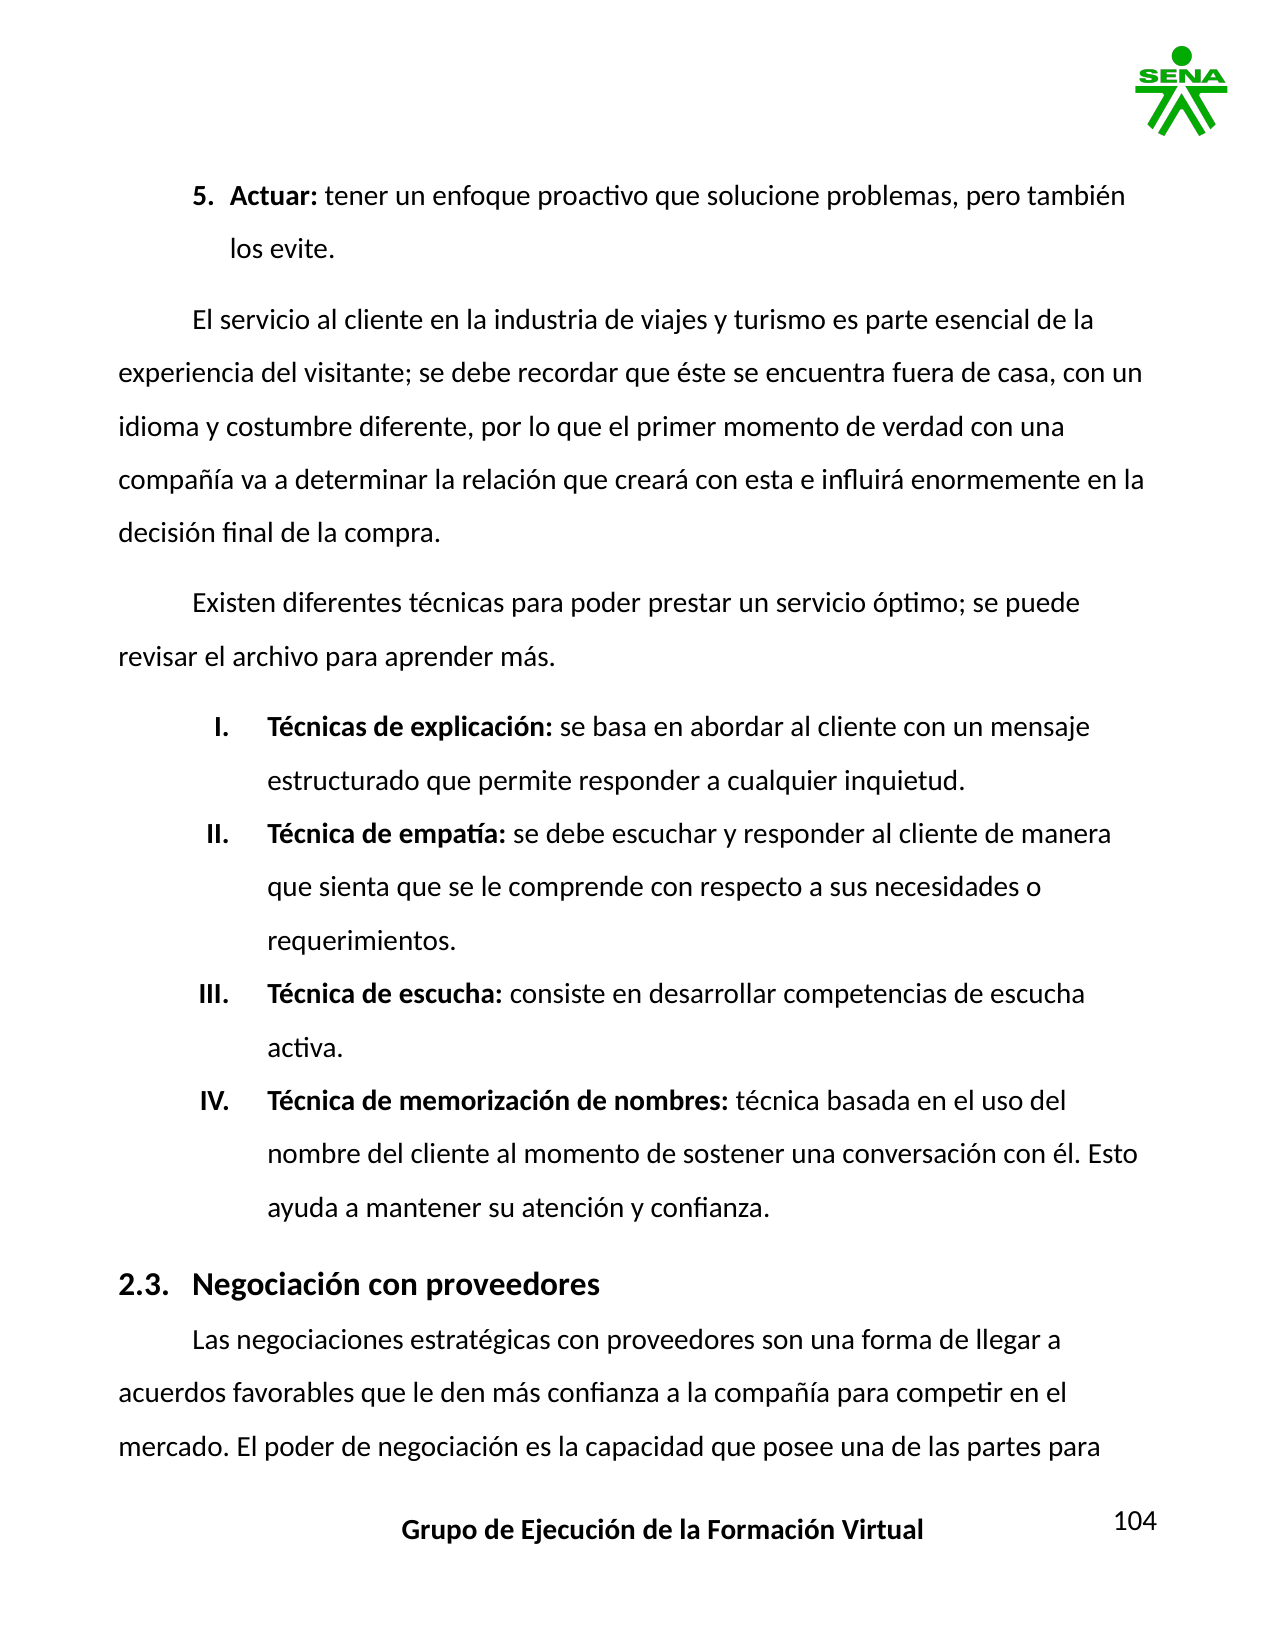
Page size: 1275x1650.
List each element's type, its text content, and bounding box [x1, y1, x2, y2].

list Técnicas de explicación: se basa en abordar al cliente con un mensaje estructurado que permite responder a cualquier inquietud. [229, 708, 1157, 797]
list Técnica de empatía: se debe escuchar y responder al cliente de manera que sienta que se le comprende con respecto a sus necesidades o requerimientos. [229, 815, 1157, 957]
subtitle Negociación con proveedores [118, 1263, 1157, 1304]
list Técnica de memorización de nombres: técnica basada en el uso del nombre del cliente al momento de sostener una conversación con él. Esto ayuda a mantener su atención y confianza. [229, 1082, 1157, 1225]
picture [1135, 46, 1228, 136]
text Existen diferentes técnicas para poder prestar un servicio óptimo; se puede revisar el archivo para aprender más. [118, 584, 1157, 674]
text El servicio al cliente en la industria de viajes y turismo es parte esencial de la experiencia del visitante; se debe recordar que éste se encuentra fuera de casa, con un idioma y costumbre diferente, por lo que el primer momento de verdad con una compañía va a determinar la relación que creará con esta e influirá enormemente en la decisión final de la compra. [118, 301, 1157, 550]
list Técnica de escucha: consiste en desarrollar competencias de escucha activa. [229, 975, 1157, 1064]
list Actuar: tener un enfoque proactivo que solucione problemas, pero también los evite. [192, 177, 1157, 266]
